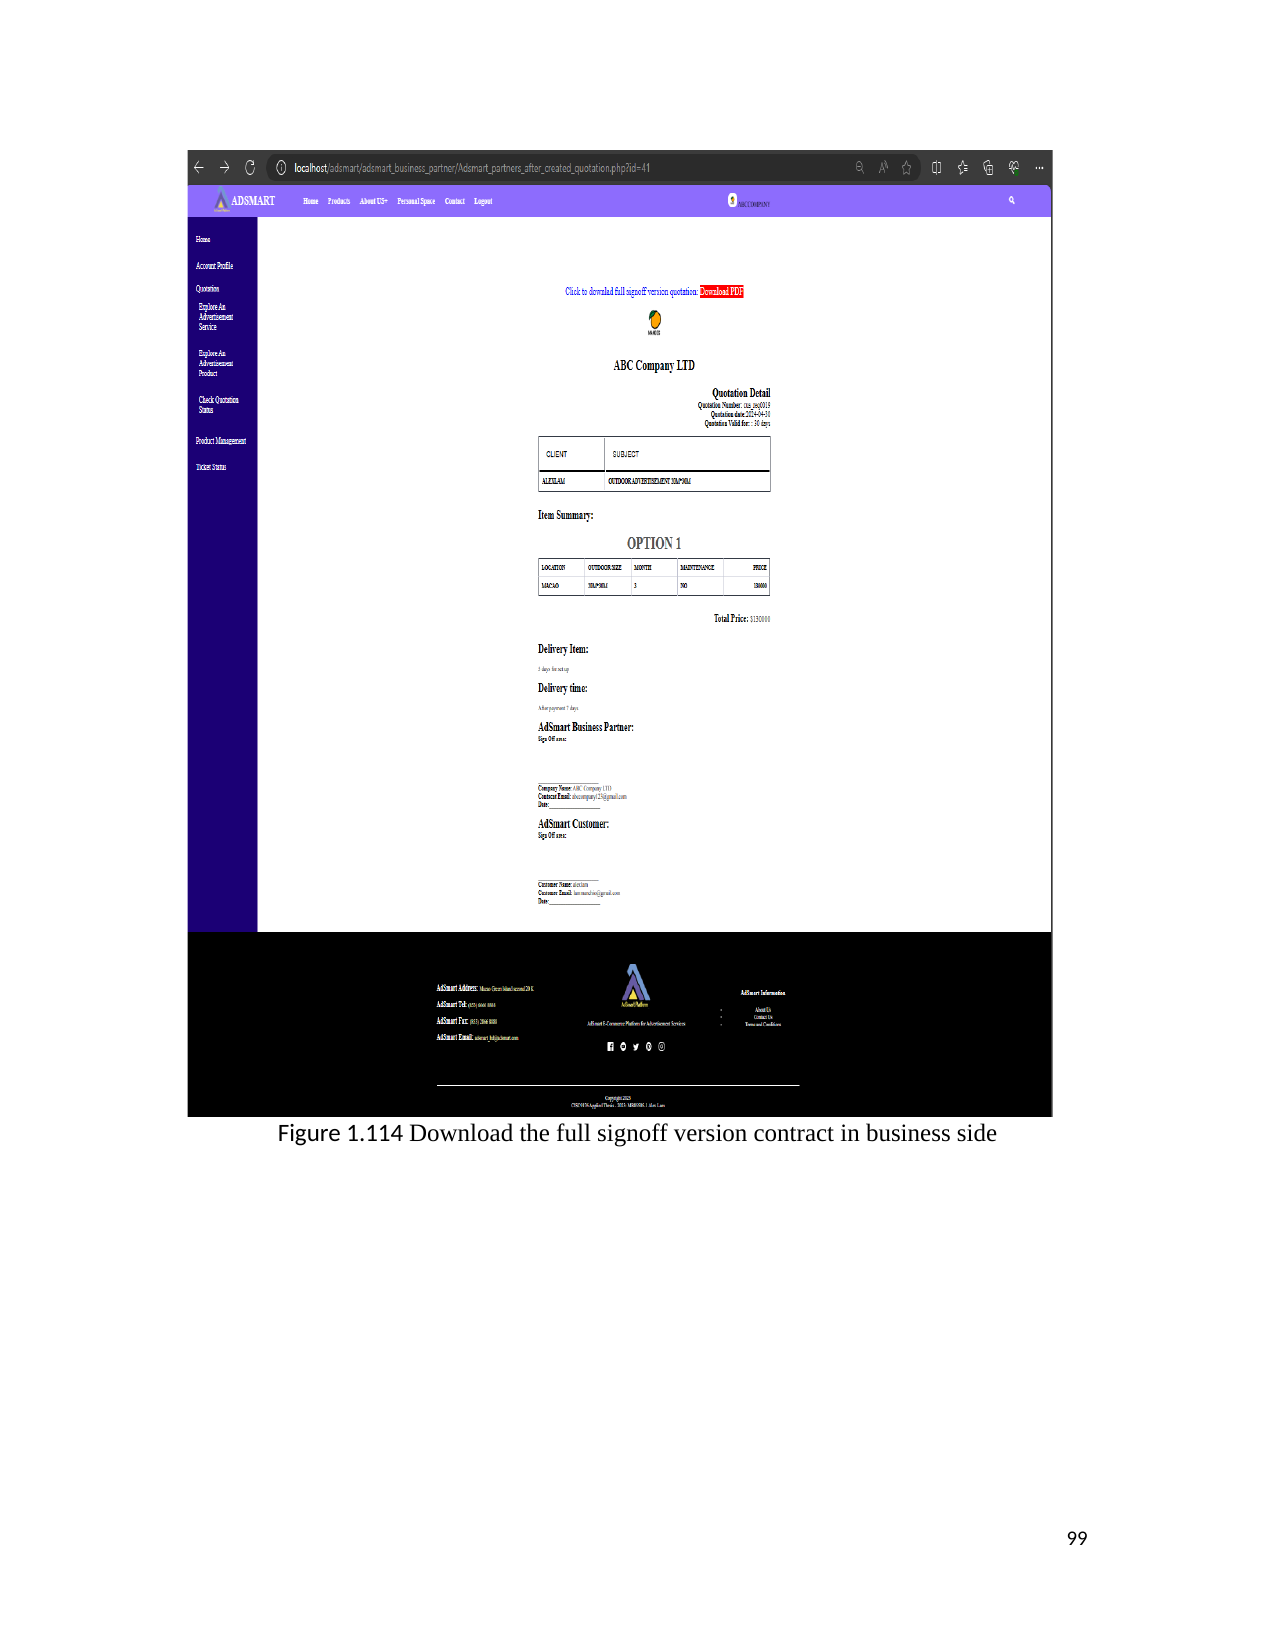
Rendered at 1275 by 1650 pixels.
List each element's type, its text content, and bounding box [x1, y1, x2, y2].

text Figure 1.114 Download the full signoff version contract in business side [187, 1117, 1087, 1147]
picture [187, 150, 1053, 1117]
